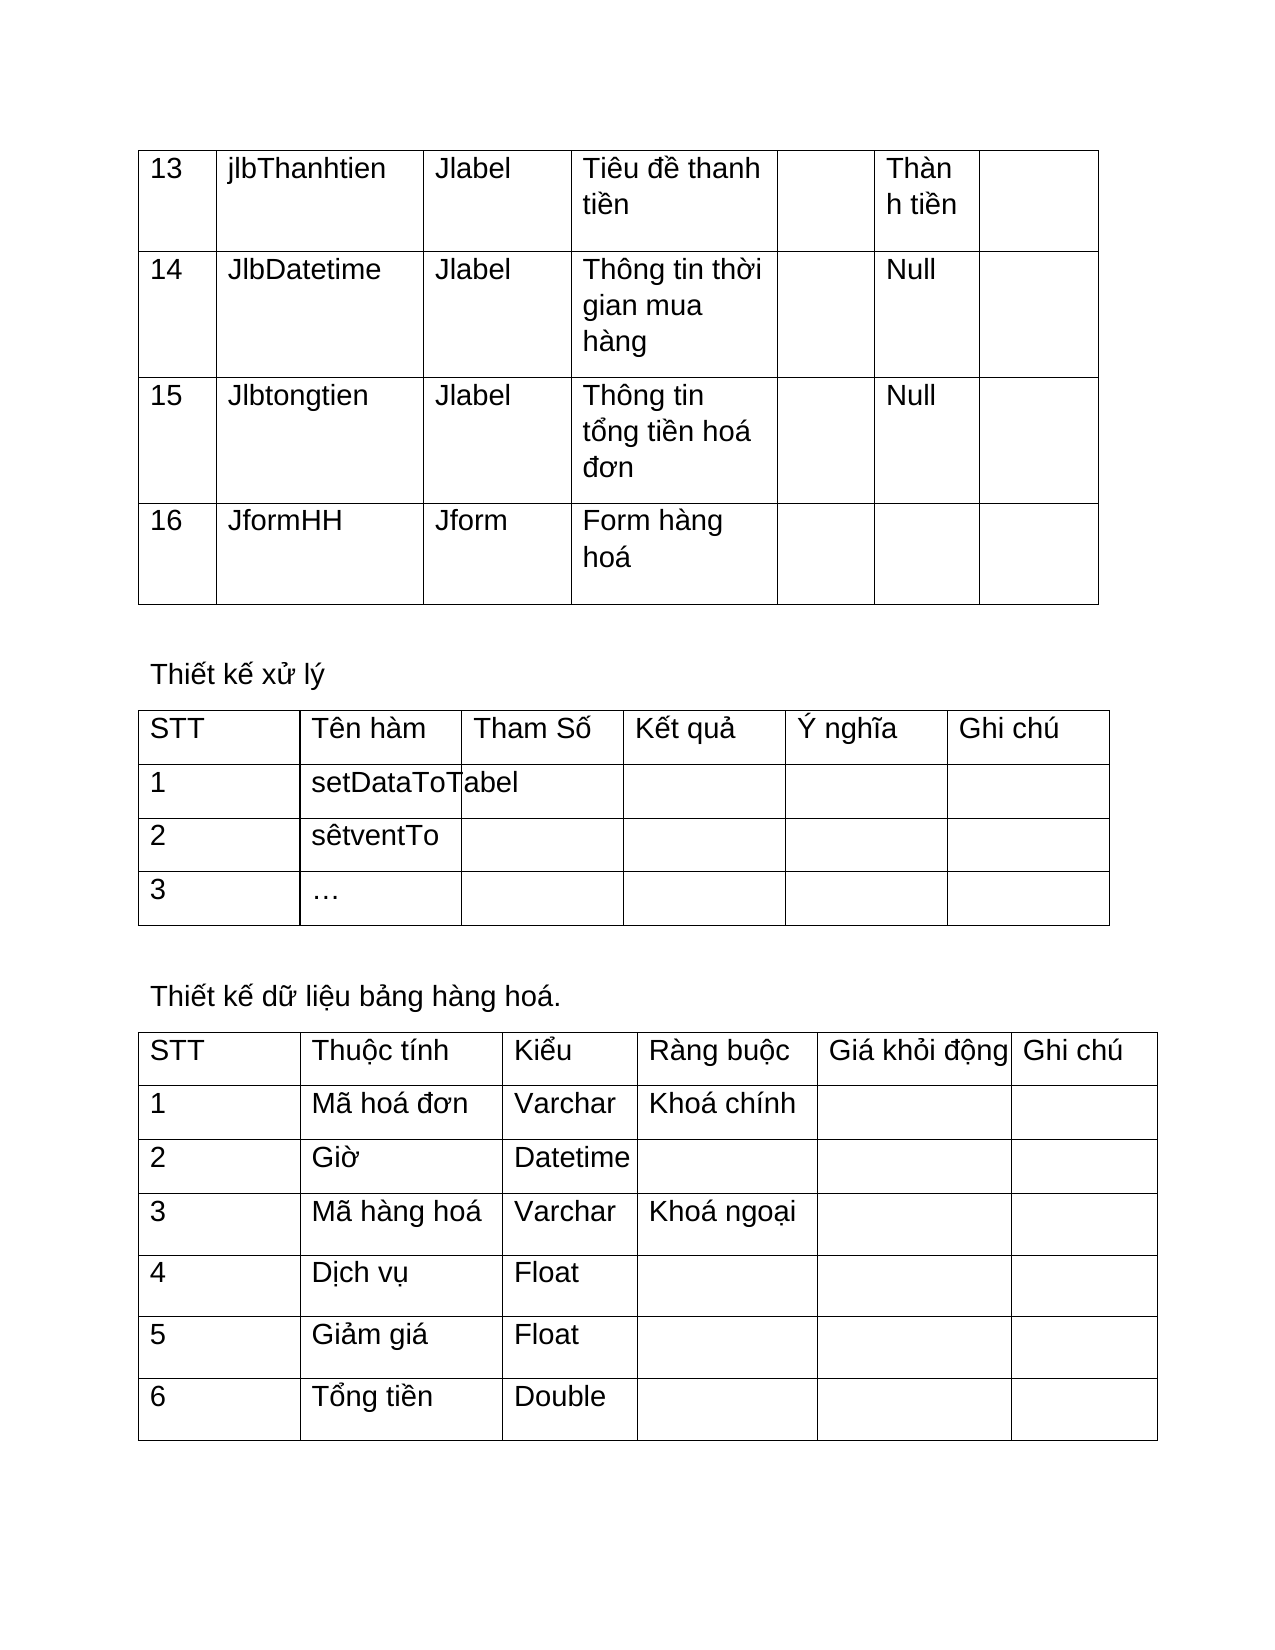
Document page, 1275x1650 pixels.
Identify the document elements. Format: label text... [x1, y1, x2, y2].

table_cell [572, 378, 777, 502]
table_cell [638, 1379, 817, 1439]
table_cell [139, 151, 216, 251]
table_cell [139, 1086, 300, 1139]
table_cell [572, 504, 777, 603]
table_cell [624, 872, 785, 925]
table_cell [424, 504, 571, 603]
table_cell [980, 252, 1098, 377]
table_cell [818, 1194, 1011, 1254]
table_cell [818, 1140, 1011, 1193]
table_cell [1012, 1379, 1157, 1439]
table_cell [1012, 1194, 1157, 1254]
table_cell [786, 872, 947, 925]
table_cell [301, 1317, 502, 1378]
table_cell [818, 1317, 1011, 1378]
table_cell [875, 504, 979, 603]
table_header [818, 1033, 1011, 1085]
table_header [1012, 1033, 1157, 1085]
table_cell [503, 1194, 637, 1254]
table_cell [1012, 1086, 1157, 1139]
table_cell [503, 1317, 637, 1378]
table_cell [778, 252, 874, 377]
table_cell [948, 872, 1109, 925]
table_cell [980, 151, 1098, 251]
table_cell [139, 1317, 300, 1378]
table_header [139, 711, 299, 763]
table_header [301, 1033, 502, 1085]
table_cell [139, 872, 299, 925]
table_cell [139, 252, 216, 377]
text Thiết kế xử lý [37, 657, 1247, 691]
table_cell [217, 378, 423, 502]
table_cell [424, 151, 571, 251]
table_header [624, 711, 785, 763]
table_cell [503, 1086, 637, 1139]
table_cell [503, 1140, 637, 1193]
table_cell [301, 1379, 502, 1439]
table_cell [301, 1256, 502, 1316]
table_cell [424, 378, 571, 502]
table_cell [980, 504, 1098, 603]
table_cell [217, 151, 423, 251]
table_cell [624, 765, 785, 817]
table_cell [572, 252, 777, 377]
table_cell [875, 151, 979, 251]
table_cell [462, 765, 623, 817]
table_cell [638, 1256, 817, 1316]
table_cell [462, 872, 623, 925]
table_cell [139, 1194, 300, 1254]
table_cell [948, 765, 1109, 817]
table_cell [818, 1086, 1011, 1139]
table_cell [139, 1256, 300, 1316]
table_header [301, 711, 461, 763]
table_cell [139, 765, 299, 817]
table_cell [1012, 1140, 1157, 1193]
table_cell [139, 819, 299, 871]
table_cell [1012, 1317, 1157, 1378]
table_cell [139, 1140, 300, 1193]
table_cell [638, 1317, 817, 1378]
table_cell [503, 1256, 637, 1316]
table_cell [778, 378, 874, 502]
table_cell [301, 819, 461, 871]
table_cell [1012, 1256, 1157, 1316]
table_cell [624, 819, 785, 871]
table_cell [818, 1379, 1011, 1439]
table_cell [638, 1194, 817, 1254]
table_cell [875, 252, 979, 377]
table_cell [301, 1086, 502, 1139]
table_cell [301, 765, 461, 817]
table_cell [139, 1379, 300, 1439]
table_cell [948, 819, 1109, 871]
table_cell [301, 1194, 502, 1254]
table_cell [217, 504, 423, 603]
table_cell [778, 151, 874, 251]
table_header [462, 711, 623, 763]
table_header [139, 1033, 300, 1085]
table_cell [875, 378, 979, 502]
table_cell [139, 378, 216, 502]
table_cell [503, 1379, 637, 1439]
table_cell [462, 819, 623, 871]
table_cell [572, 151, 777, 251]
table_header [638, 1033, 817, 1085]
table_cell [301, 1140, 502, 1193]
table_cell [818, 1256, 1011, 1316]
text Thiết kế dữ liệu bảng hàng hoá. [37, 979, 1247, 1012]
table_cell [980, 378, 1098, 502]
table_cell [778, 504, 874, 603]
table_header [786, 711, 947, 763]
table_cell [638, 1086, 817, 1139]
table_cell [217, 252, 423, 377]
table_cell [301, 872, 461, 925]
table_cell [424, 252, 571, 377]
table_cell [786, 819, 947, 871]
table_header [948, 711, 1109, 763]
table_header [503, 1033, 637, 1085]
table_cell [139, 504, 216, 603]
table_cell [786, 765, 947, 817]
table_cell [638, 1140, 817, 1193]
